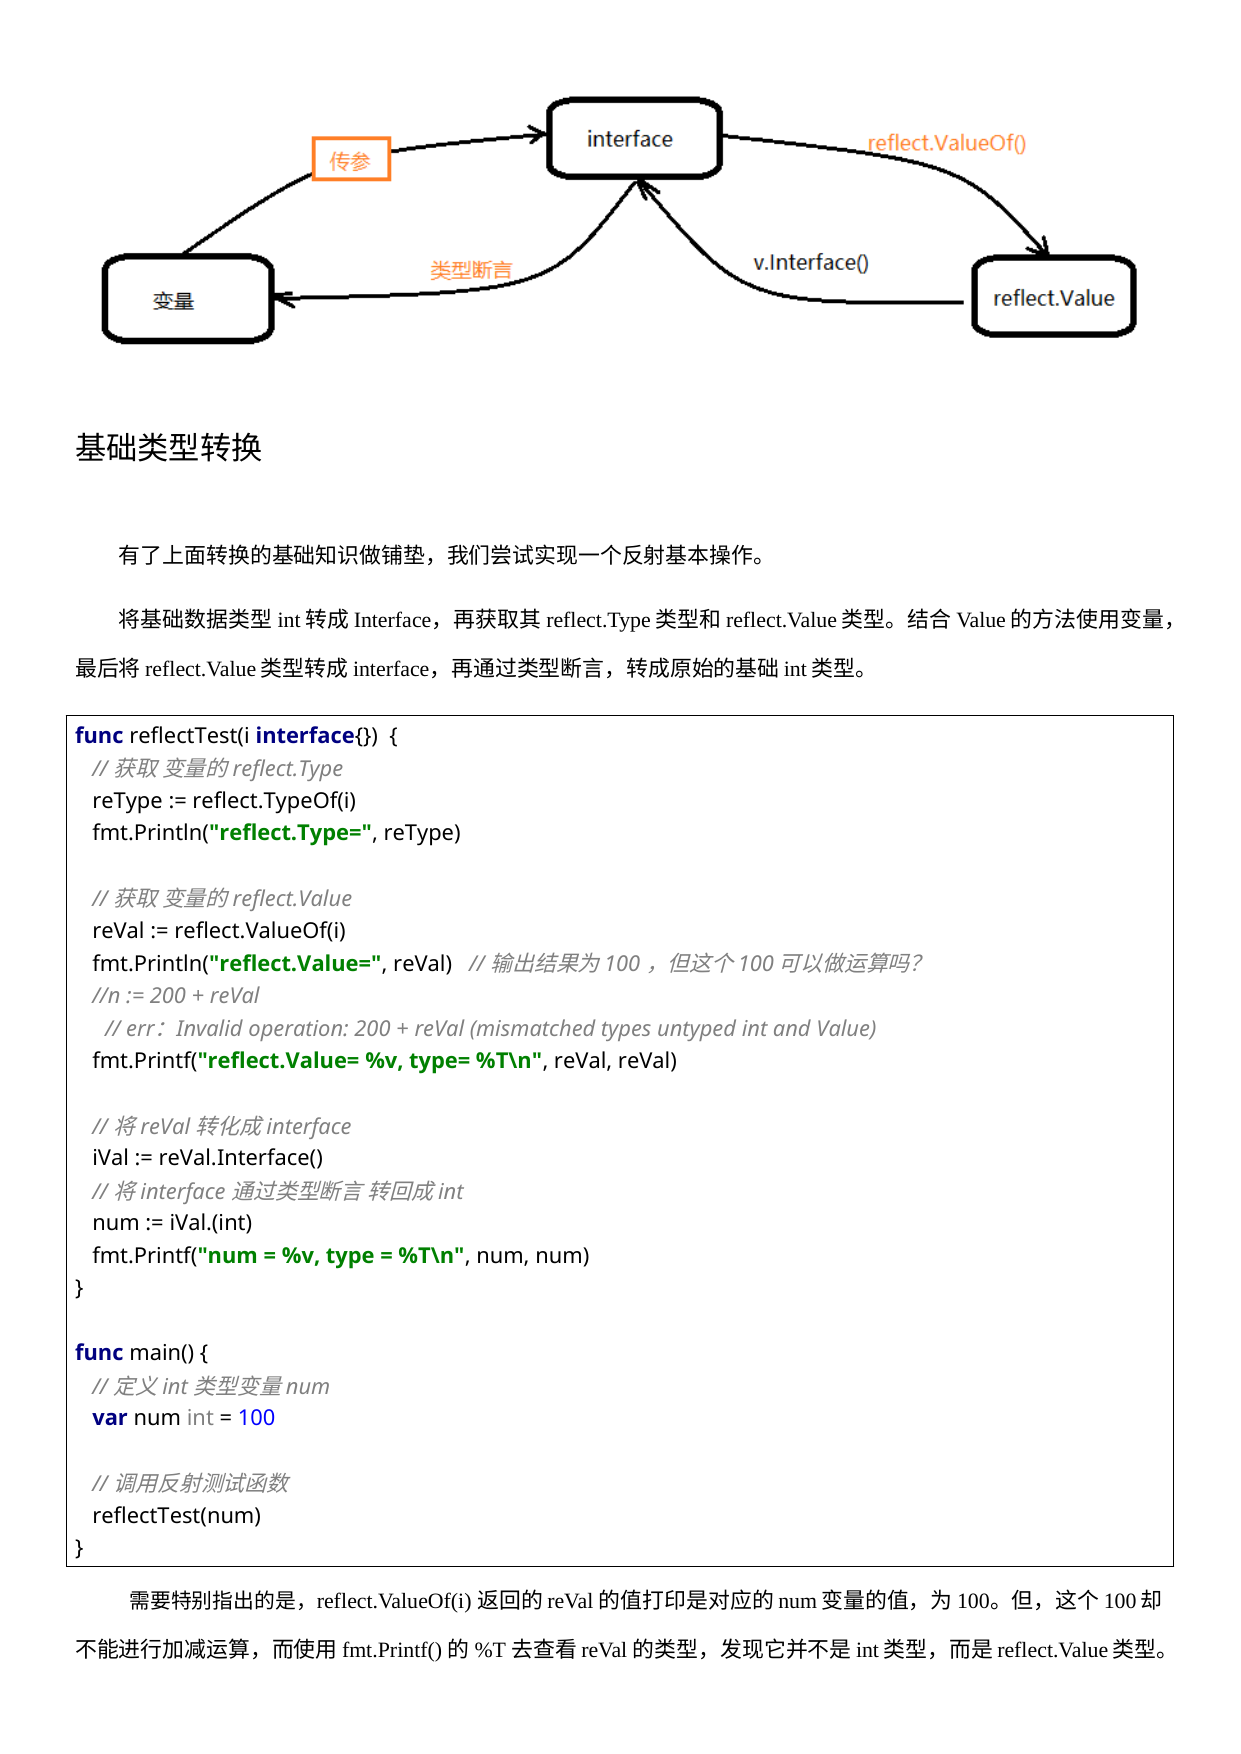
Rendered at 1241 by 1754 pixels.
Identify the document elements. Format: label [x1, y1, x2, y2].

picture [75, 80, 1165, 370]
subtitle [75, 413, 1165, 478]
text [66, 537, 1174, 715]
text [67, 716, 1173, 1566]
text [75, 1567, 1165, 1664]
